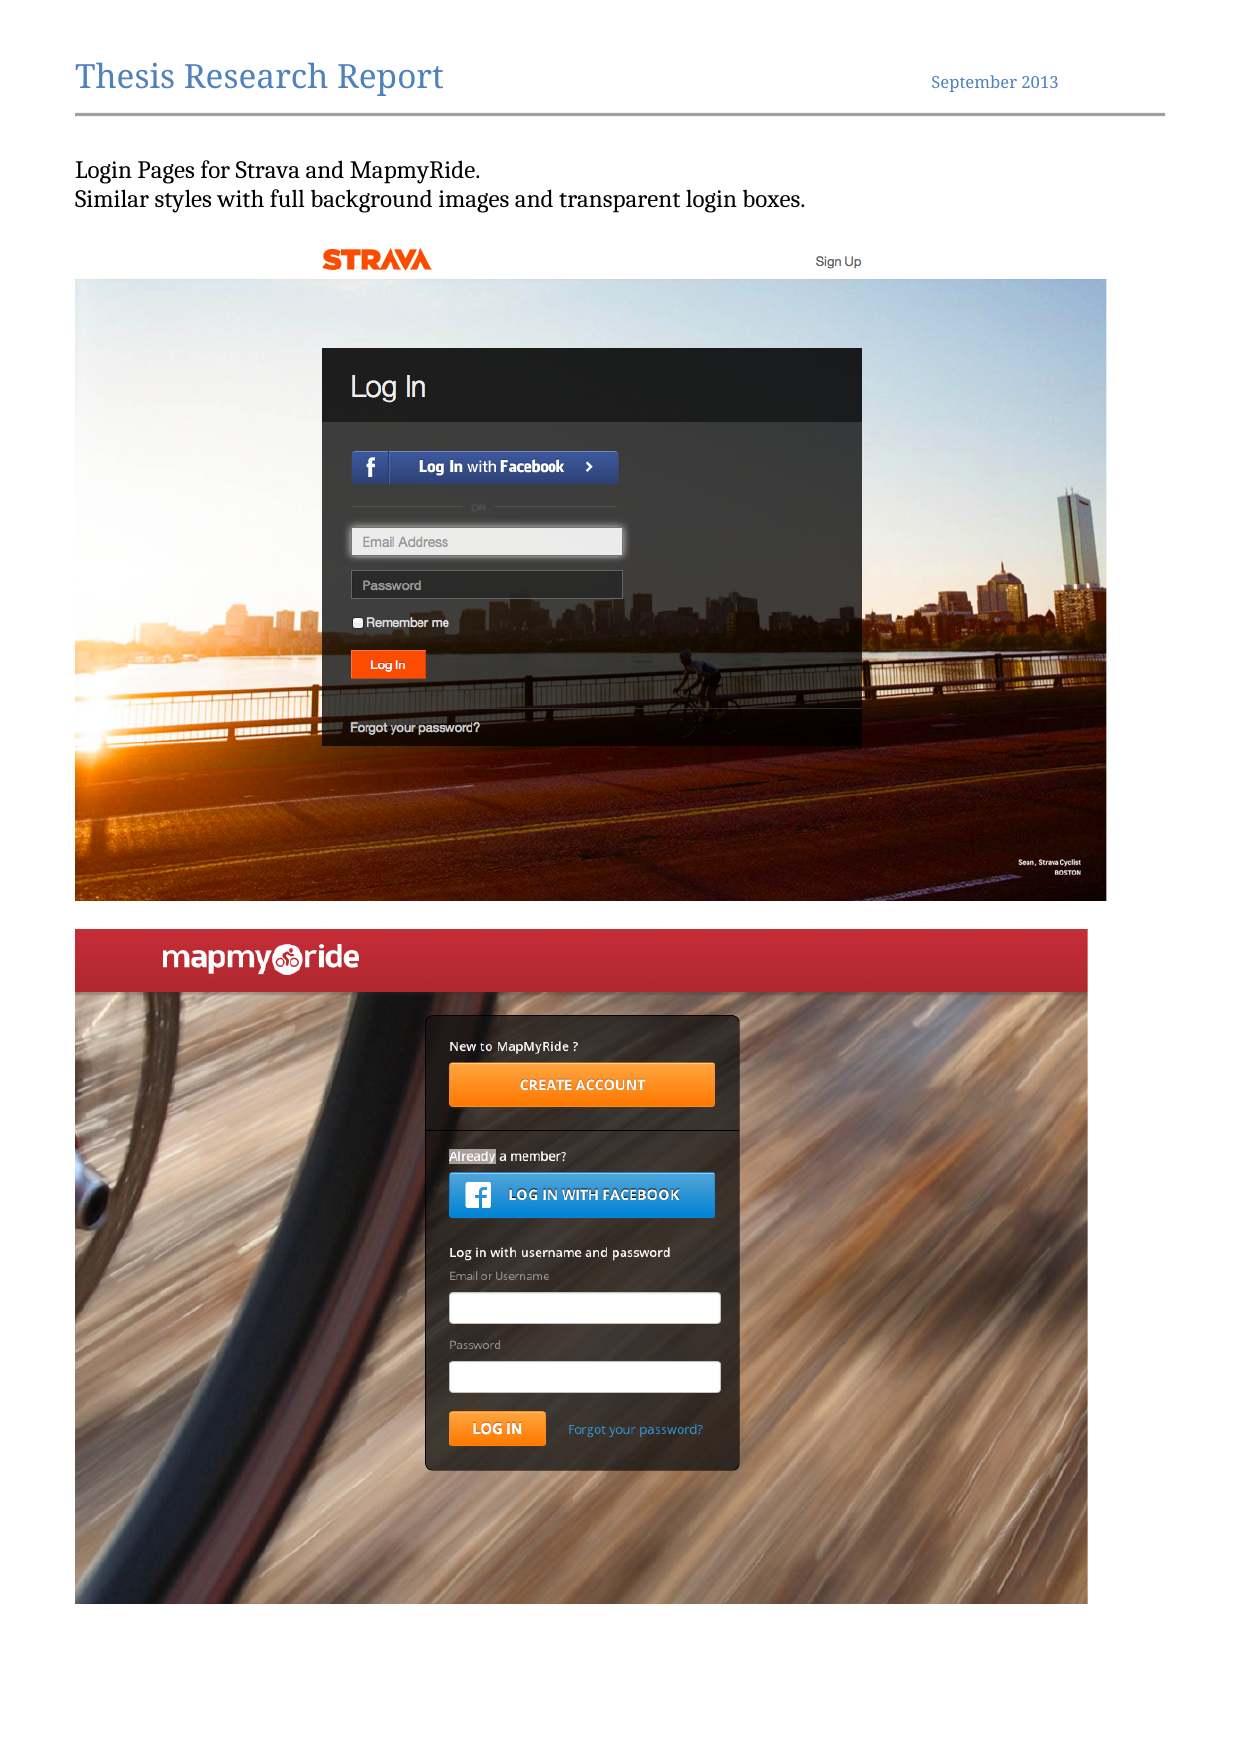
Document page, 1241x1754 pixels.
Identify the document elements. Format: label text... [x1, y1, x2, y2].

text Similar styles with full background images and transparent login boxes. [75, 185, 1165, 213]
picture [75, 242, 1107, 901]
text Login Pages for Strava and MapmyRide. [75, 156, 1165, 185]
picture [75, 929, 1088, 1604]
